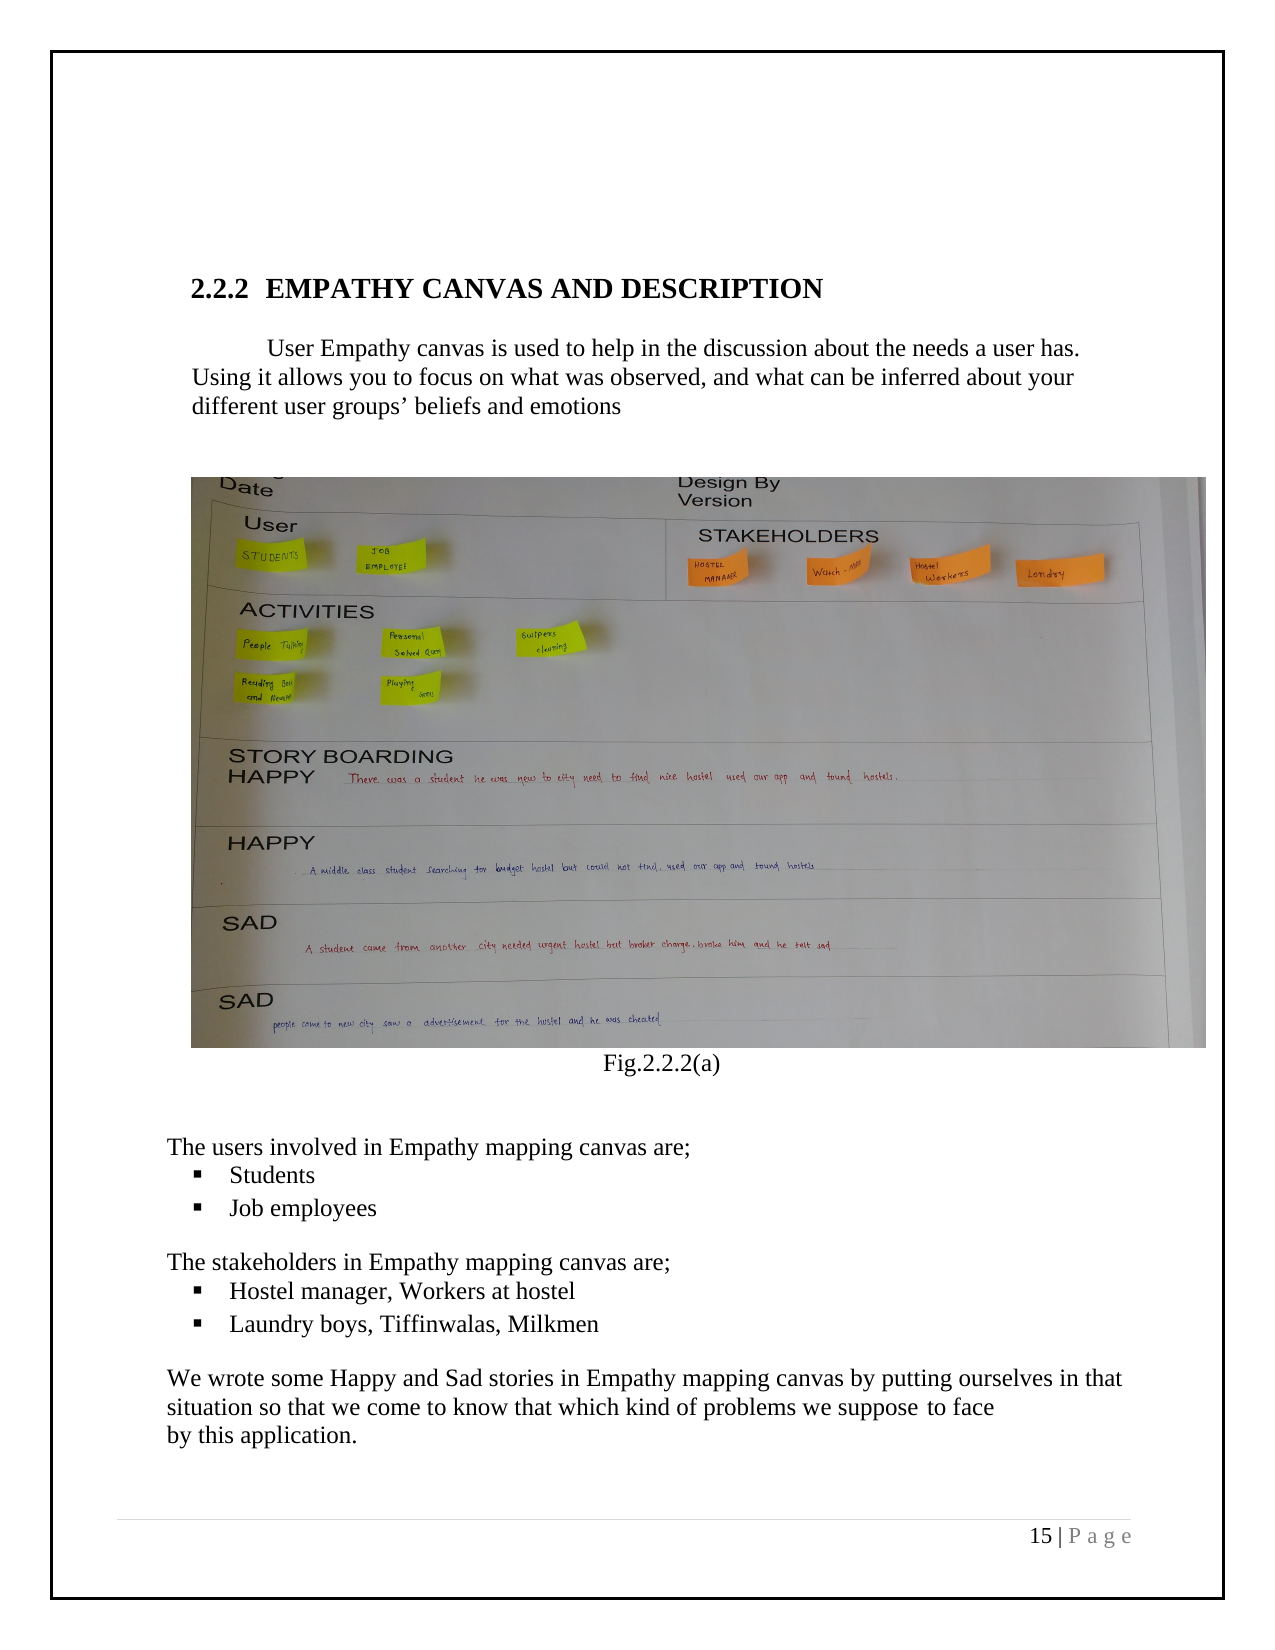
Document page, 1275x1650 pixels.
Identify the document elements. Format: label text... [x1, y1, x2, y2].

list EMPATHY CANVAS AND DESCRIPTION [190, 271, 1131, 305]
list Students [192, 1160, 1131, 1189]
list Laundry boys, Tiffinwalas, Milkmen [192, 1309, 1131, 1338]
text The stakeholders in Empathy mapping canvas are; [117, 1247, 1131, 1276]
text by this application. [117, 1420, 1131, 1449]
text situation so that we come to know that which kind of problems we suppose to face [117, 1392, 1131, 1420]
text The users involved in Empathy mapping canvas are; [117, 1132, 1131, 1160]
text Fig.2.2.2(a) [192, 1048, 1131, 1076]
list Job employees [192, 1193, 1131, 1222]
text User Empathy canvas is used to help in the discussion about the needs a user has. Using it allows you to focus on what was observed, and what can be inferred about your different user groups’ beliefs and emotions [192, 333, 1131, 420]
text We wrote some Happy and Sad stories in Empathy mapping canvas by putting ourselves in that [117, 1363, 1131, 1392]
list Hostel manager, Workers at hostel [192, 1276, 1131, 1305]
picture [191, 477, 1206, 1048]
